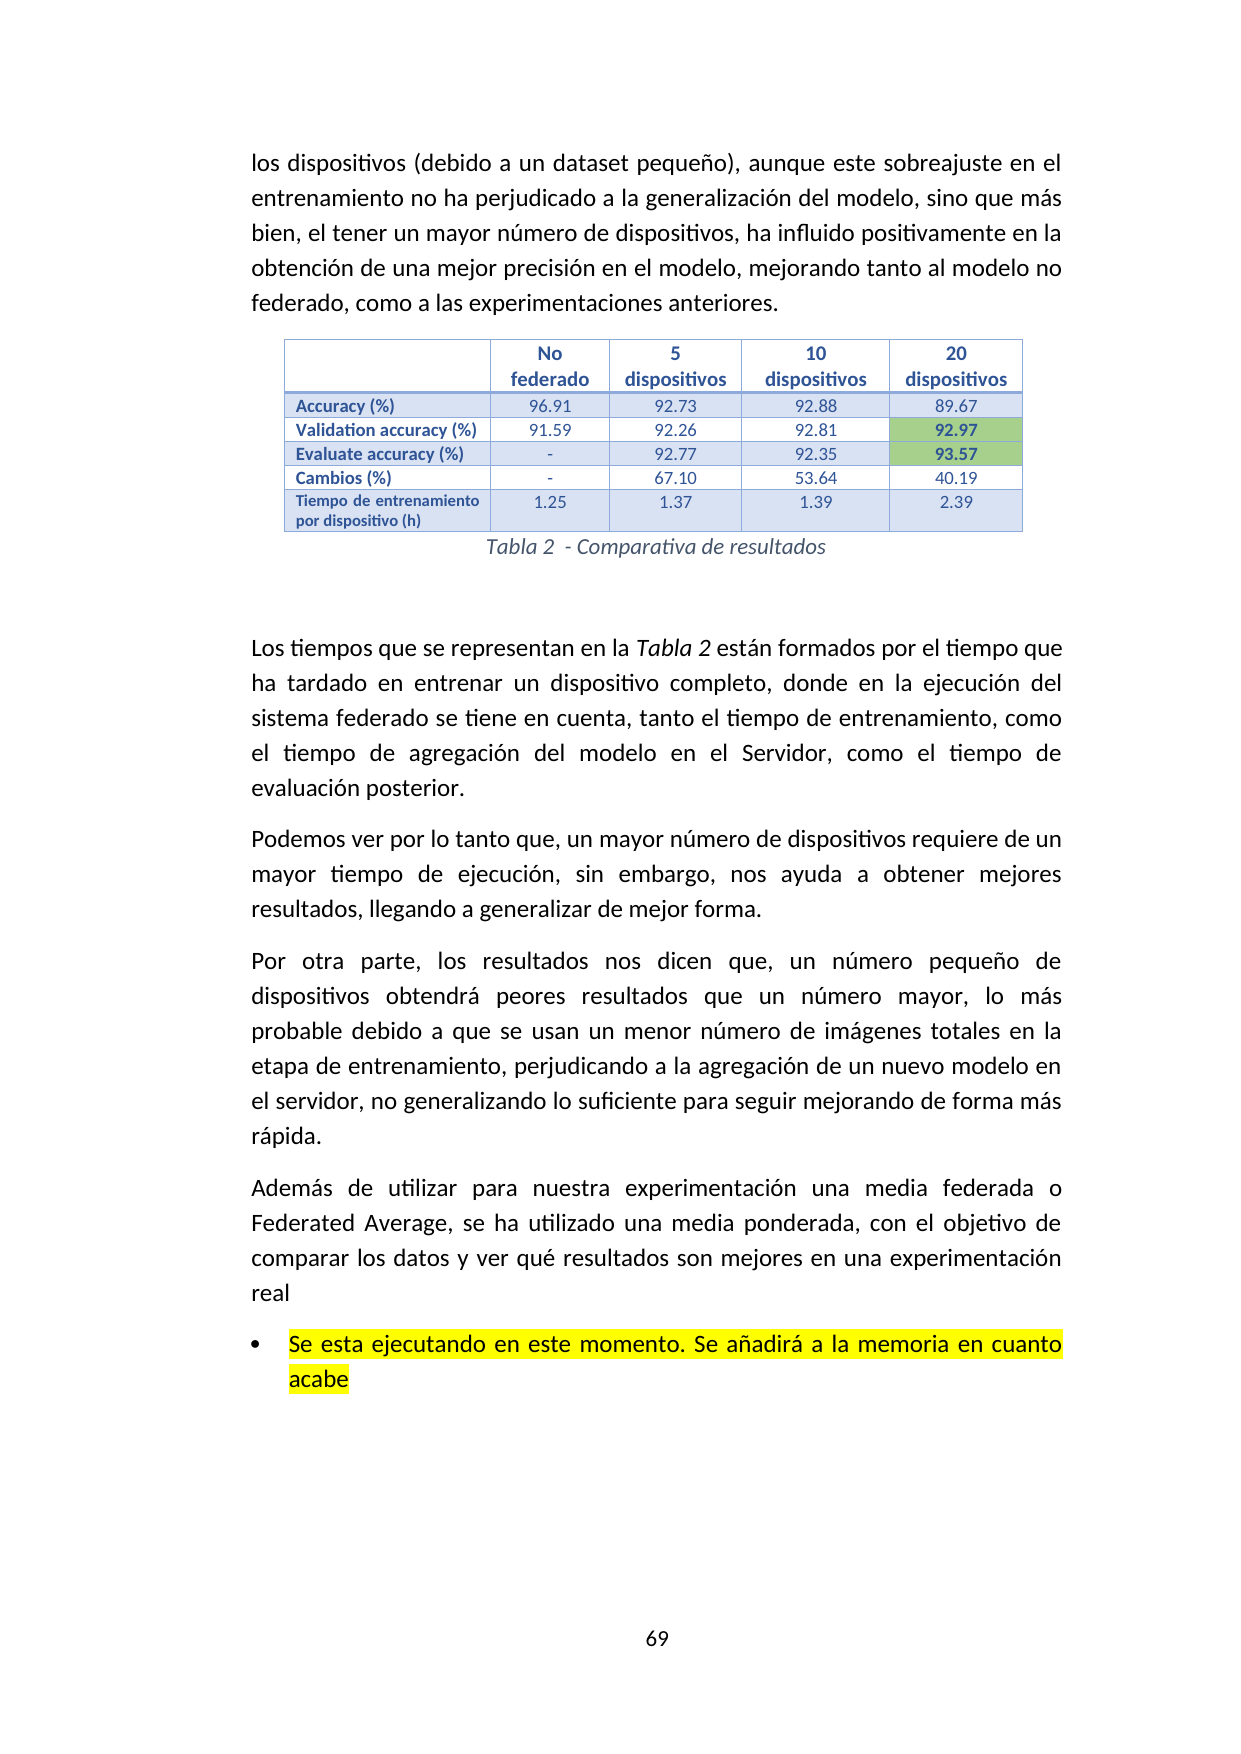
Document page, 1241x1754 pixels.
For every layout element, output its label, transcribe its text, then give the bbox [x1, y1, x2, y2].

table_cell Validation accuracy (%) [285, 418, 490, 441]
table_cell 40.19 [890, 466, 1022, 489]
table_cell Evaluate accuracy (%) [285, 442, 490, 465]
table_cell 67.10 [610, 466, 741, 489]
table_cell 91.59 [491, 418, 609, 441]
table_cell 92.77 [610, 442, 741, 465]
table_cell 92.81 [742, 418, 889, 441]
table_cell 92.26 [610, 418, 741, 441]
table_cell 92.97 [890, 418, 1022, 441]
table_cell 2.39 [890, 490, 1022, 531]
table_cell 1.25 [491, 490, 609, 531]
table_cell 92.73 [610, 394, 741, 417]
table_cell - [491, 442, 609, 465]
table_header [285, 340, 490, 391]
table_cell 92.35 [742, 442, 889, 465]
table_cell - [491, 466, 609, 489]
table_cell 92.88 [742, 394, 889, 417]
text Además de utilizar para nuestra experimentación una media federada o Federated Average, se ha utilizado una media ponderada, con el objetivo de comparar los datos y ver qué resultados son mejores en una experimentación real [251, 1172, 1063, 1307]
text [251, 148, 1063, 318]
table_cell 93.57 [890, 442, 1022, 465]
text Tabla - Comparativa de resultados [251, 532, 1063, 560]
list Se esta ejecutando en este momento. Se añadirá a la memoria en cuanto acabe [251, 1329, 1063, 1394]
table_cell 89.67 [890, 394, 1022, 417]
table_cell Accuracy (%) [285, 394, 490, 417]
table_header 5 dispositivos [610, 340, 741, 391]
text Podemos ver por lo tanto que, un mayor número de dispositivos requiere de un mayor tiempo de ejecución, sin embargo, nos ayuda a obtener mejores resultados, llegando a generalizar de mejor forma. [251, 824, 1063, 924]
table_cell 53.64 [742, 466, 889, 489]
table_header No federado [491, 340, 609, 391]
table_cell 1.39 [742, 490, 889, 531]
text Por otra parte, los resultados nos dicen que, un número pequeño de dispositivos obtendrá peores resultados que un número mayor, lo más probable debido a que se usan un menor número de imágenes totales en la etapa de entrenamiento, perjudicando a la agregación de un nuevo modelo en el servidor, no generalizando lo suficiente para seguir mejorando de forma más rápida. [251, 945, 1063, 1151]
table_cell Tiempo de entrenamiento por dispositivo (h) [285, 490, 490, 531]
table_cell 96.91 [491, 394, 609, 417]
table_cell Cambios (%) [285, 466, 490, 489]
table_cell 1.37 [610, 490, 741, 531]
table_header 10 dispositivos [742, 340, 889, 391]
table_header 20 dispositivos [890, 340, 1022, 391]
text Los tiempos que se representan en la Tabla 2 están formados por el tiempo que ha tardado en entrenar un dispositivo completo, donde en la ejecución del sistema federado se tiene en cuenta, tanto el tiempo de entrenamiento, como el tiempo de agregación del modelo en el Servidor, como el tiempo de evaluación posterior. [251, 632, 1063, 802]
